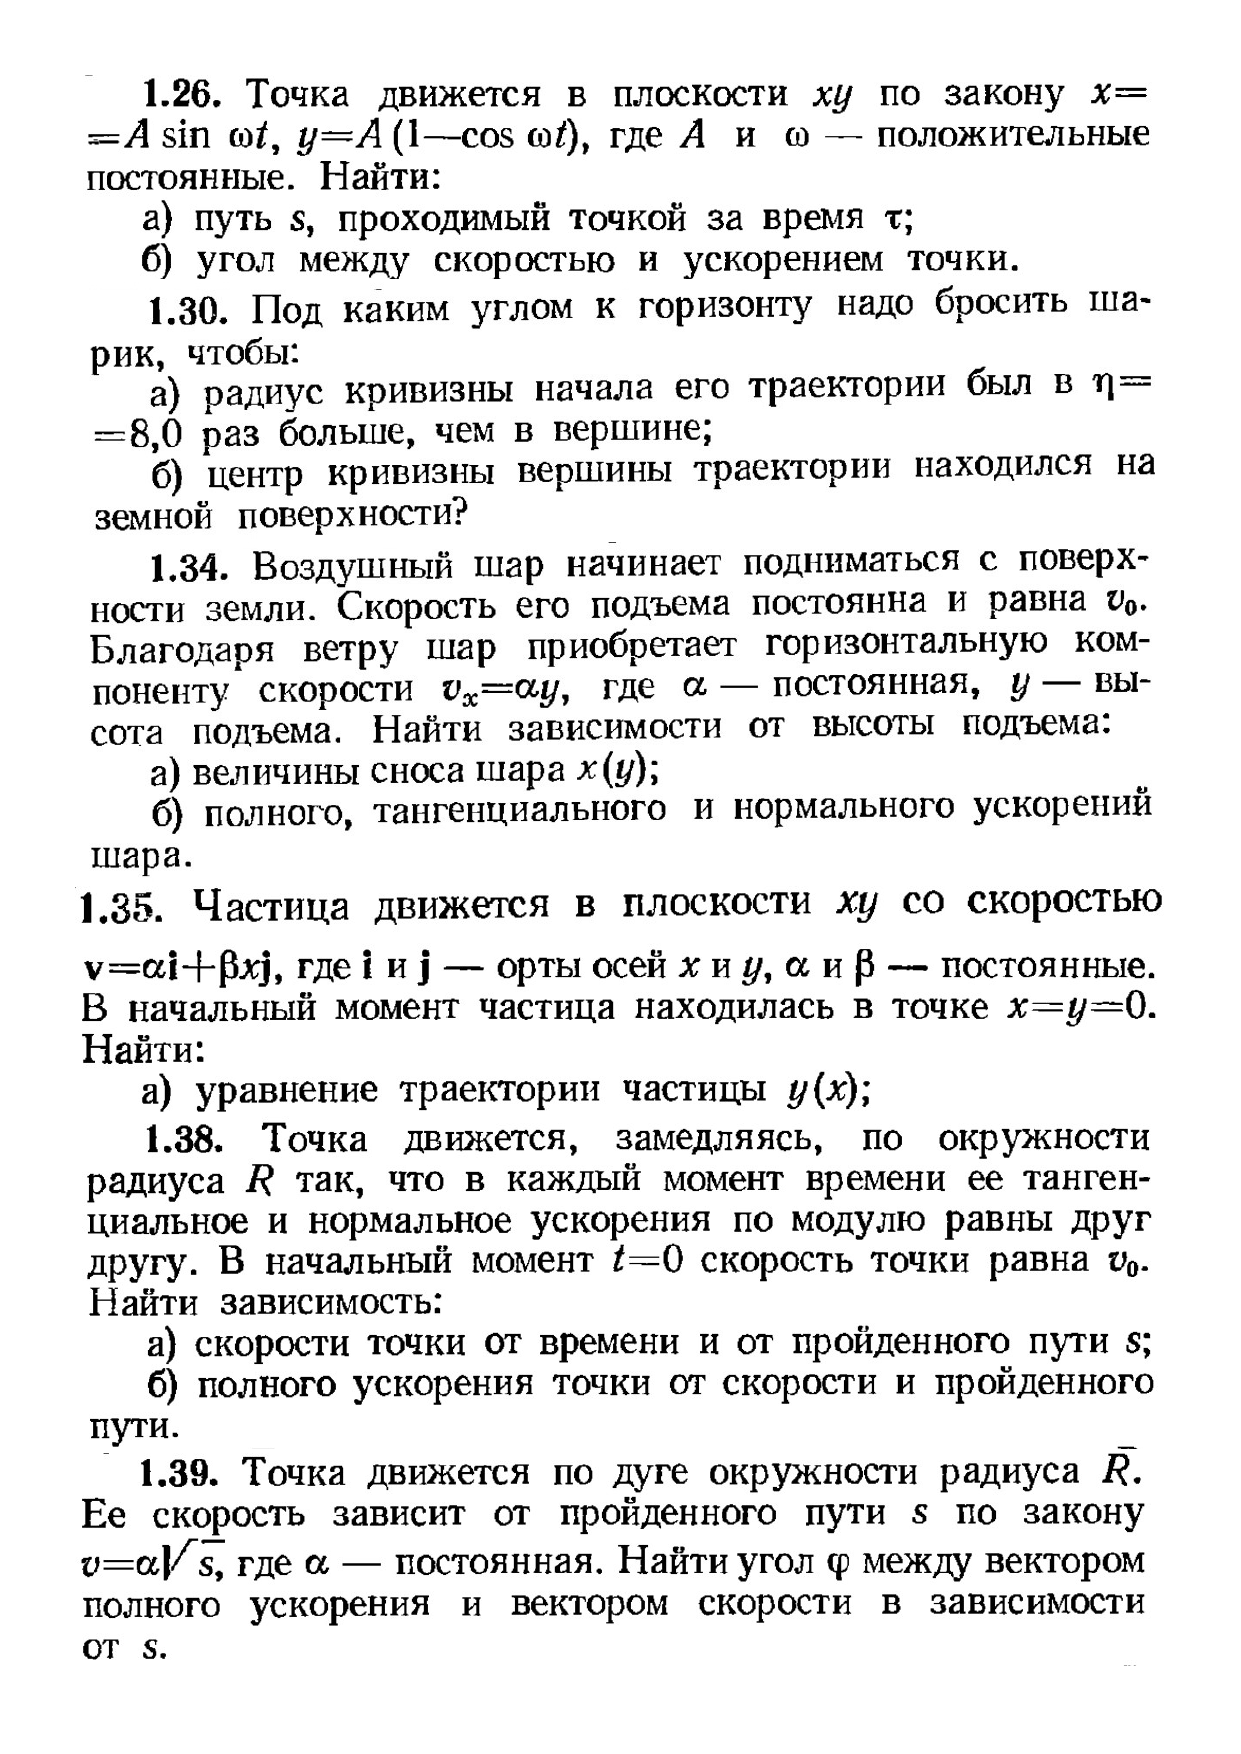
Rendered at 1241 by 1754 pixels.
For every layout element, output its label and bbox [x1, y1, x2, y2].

picture [75, 1453, 1164, 1666]
picture [75, 943, 1164, 1112]
picture [75, 282, 1164, 539]
picture [75, 75, 1164, 279]
picture [75, 886, 1166, 939]
picture [75, 542, 1164, 882]
picture [75, 1116, 1164, 1449]
